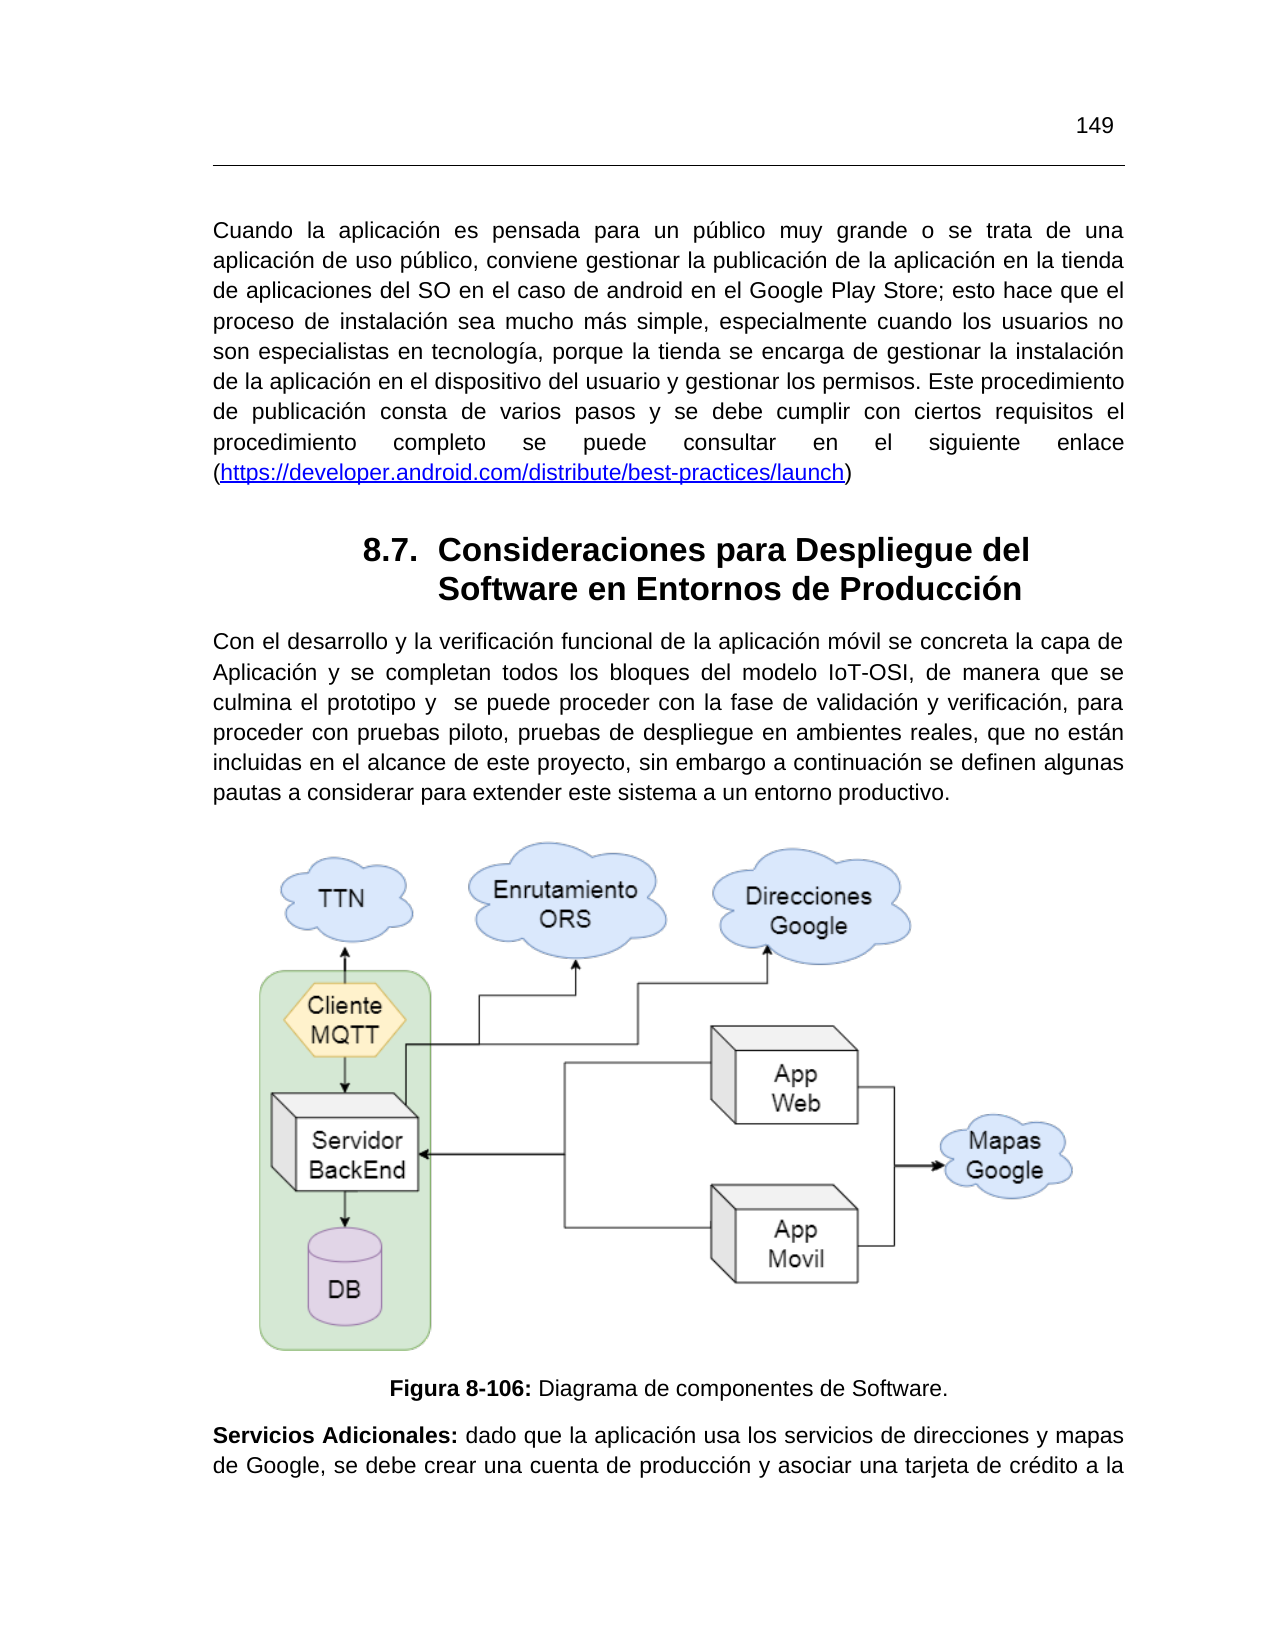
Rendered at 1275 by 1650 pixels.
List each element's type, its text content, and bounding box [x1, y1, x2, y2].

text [213, 1422, 1125, 1479]
picture [259, 830, 1079, 1351]
text Cuando la aplicación es pensada para un público muy grande o se trata de una aplicación de uso público, conviene gestionar la publicación de la aplicación en la tienda de aplicaciones del SO en el caso de android en el Google Play Store; esto hace que el proceso de instalación sea mucho más simple, especialmente cuando los usuarios no son especialistas en tecnología, porque la tienda se encarga de gestionar la instalación de la aplicación en el dispositivo del usuario y gestionar los permisos. Este procedimiento de publicación consta de varios pasos y se debe cumplir con ciertos requisitos el procedimiento completo se puede consultar en el siguiente enlace (https://developer.android.com/distribute/best-practices/launch) [213, 217, 1125, 485]
subtitle Consideraciones para Despliegue del Software en Entornos de Producción [363, 531, 1125, 607]
text Con el desarrollo y la verificación funcional de la aplicación móvil se concreta la capa de Aplicación y se completan todos los bloques del modelo IoT-OSI, de manera que se culmina el prototipo y se puede proceder con la fase de validación y verificación, para proceder con pruebas piloto, pruebas de despliegue en ambientes reales, que no están incluidas en el alcance de este proyecto, sin embargo a continuación se definen algunas pautas a considerar para extender este sistema a un entorno productivo. [213, 628, 1125, 806]
